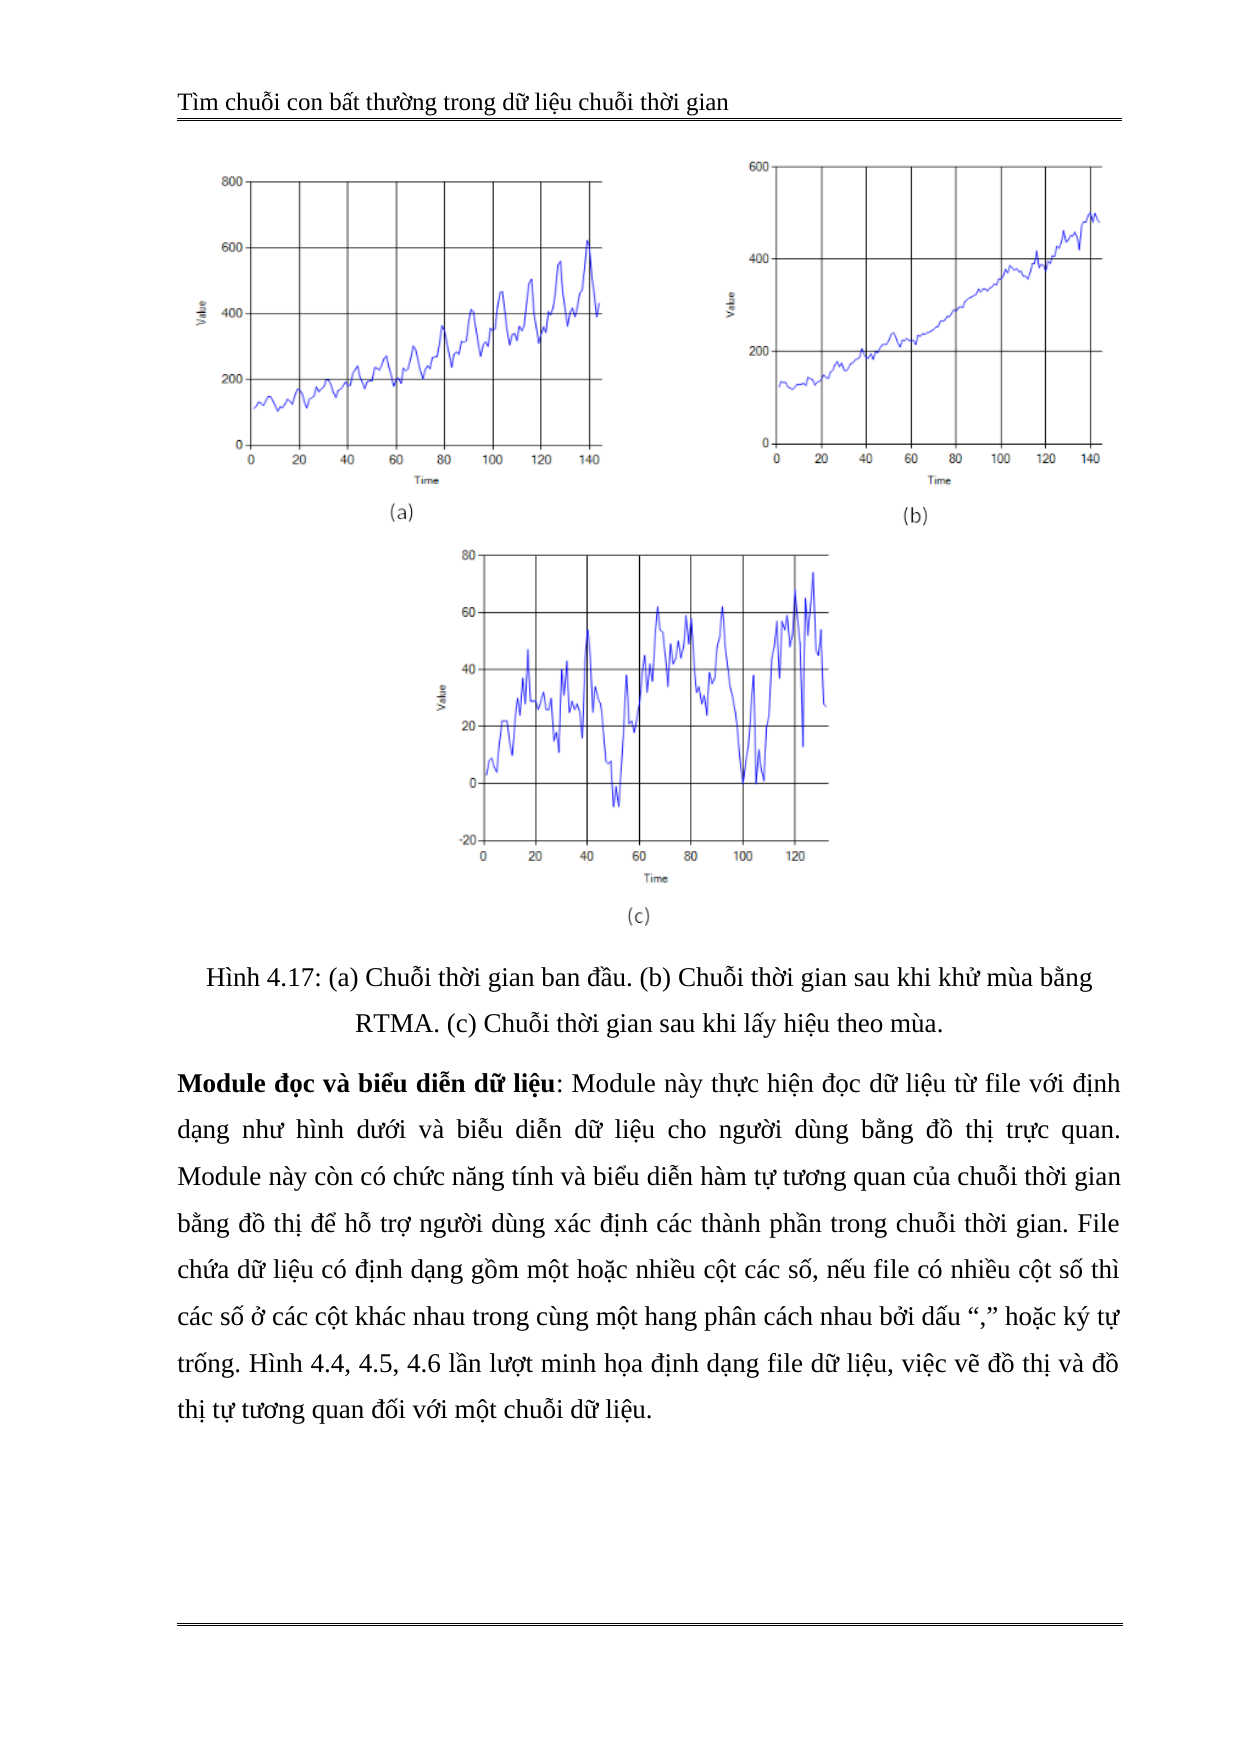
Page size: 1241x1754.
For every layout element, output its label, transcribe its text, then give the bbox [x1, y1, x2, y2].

text Module đọc và biểu diễn dữ liệu: Module này thực hiện đọc dữ liệu từ file với định dạng như hình dưới và biễu diễn dữ liệu cho người dùng bằng đồ thị trực quan. Module này còn có chức năng tính và biểu diễn hàm tự tương quan của chuỗi thời gian bằng đồ thị để hỗ trợ người dùng xác định các thành phần trong chuỗi thời gian. File chứa dữ liệu có định dạng gồm một hoặc nhiều cột các số, nếu file có nhiều cột số thì các số ở các cột khác nhau trong cùng một hang phân cách nhau bởi dấu “,” hoặc ký tự trống. Hình 4.4, 4.5, 4.6 lần lượt minh họa định dạng file dữ liệu, việc vẽ đồ thị và đồ thị tự tương quan đối với một chuỗi dữ liệu. [177, 1067, 1122, 1424]
